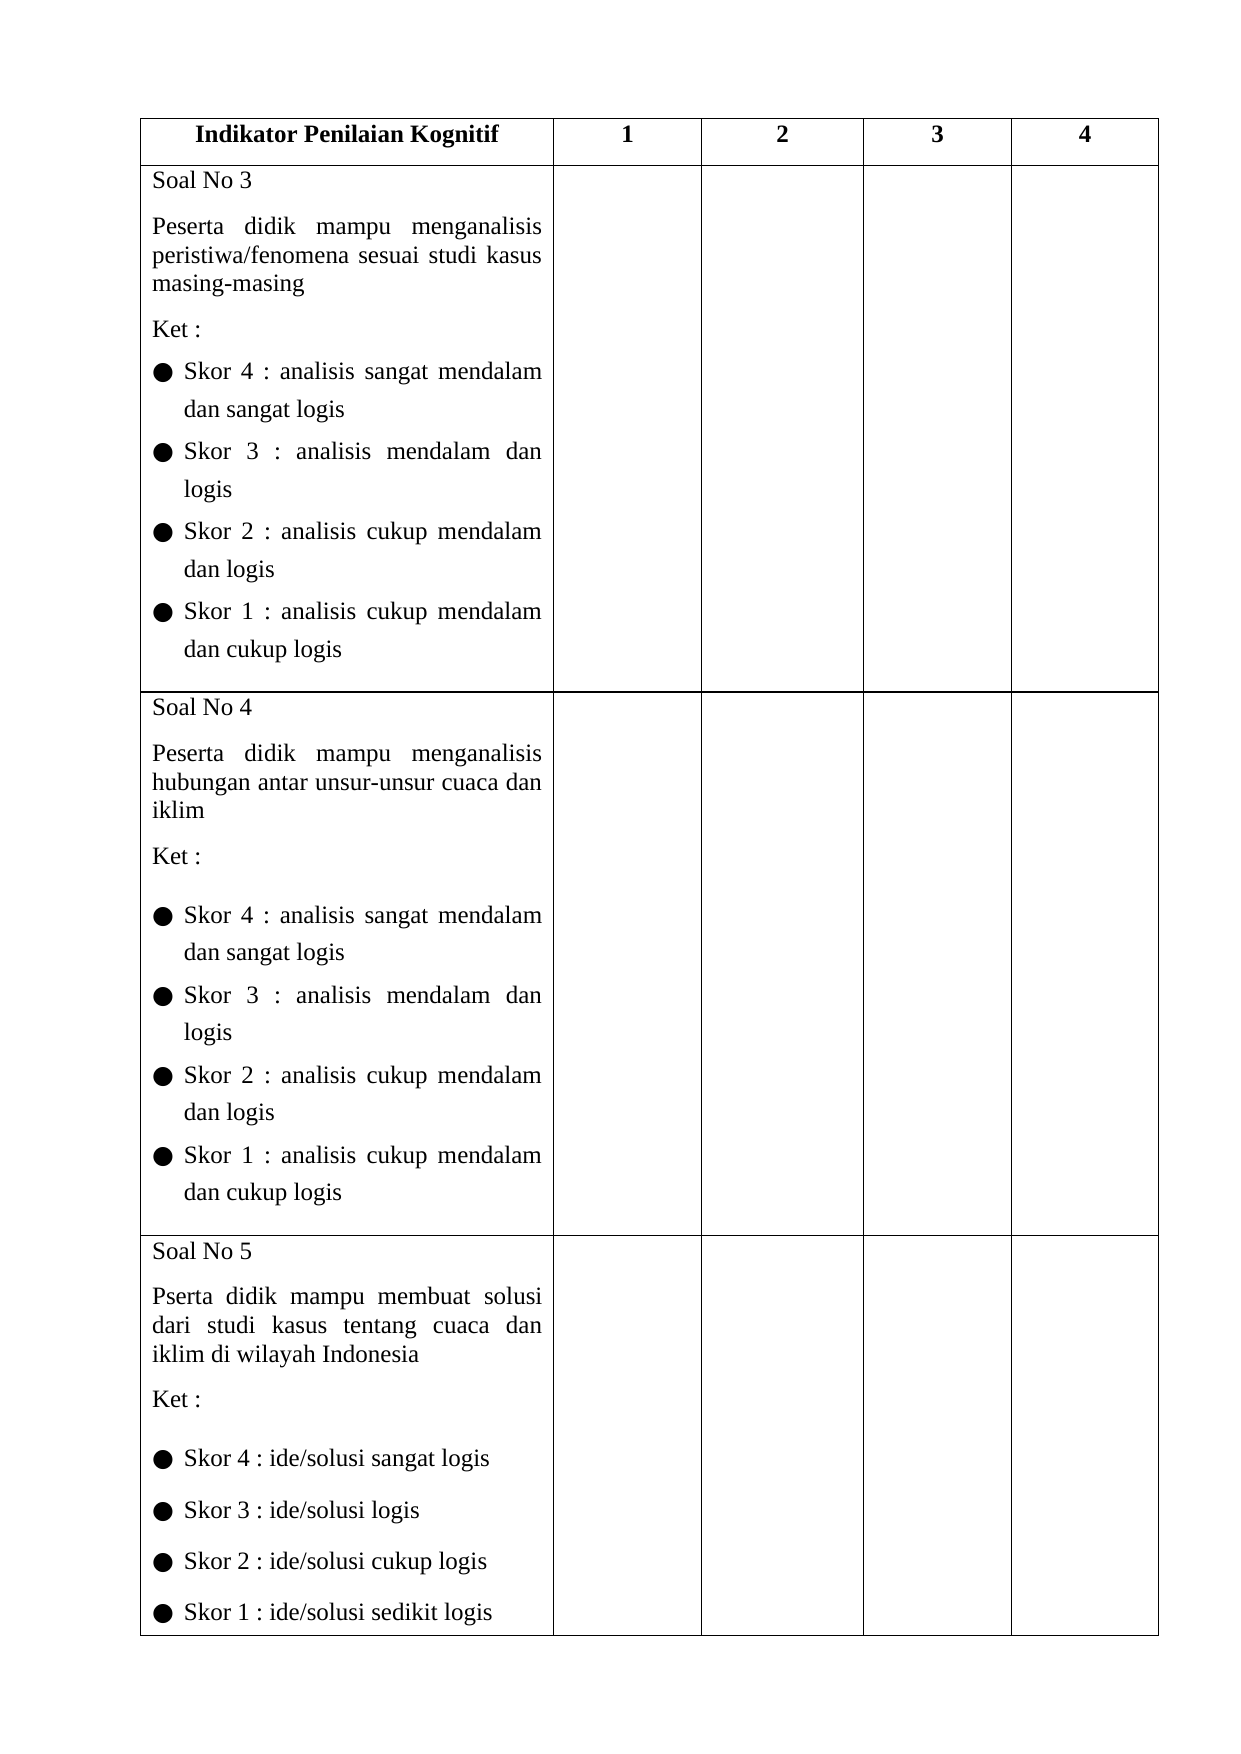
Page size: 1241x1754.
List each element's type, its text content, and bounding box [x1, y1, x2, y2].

table_cell 2 [702, 119, 863, 164]
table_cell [141, 1236, 553, 1635]
table_cell Indikator Penilaian Kognitif [141, 119, 553, 164]
table_cell [554, 1236, 701, 1635]
table_cell 3 [864, 119, 1011, 164]
table_cell Soal No 3 Peserta didik mampu menganalisis peristiwa/fenomena sesuai studi kasus masing-masing Ket : Skor 4 : analisis sangat mendalam dan sangat logis Skor 3 : analisis mendalam dan logis Skor 2 : analisis cukup mendalam dan logis Skor 1 : analisis cukup mendalam dan cukup logis [141, 166, 553, 691]
table_cell [702, 166, 863, 691]
table_cell [864, 166, 1011, 691]
table_cell [1012, 166, 1158, 691]
table_cell 4 [1012, 119, 1158, 164]
table_cell [702, 693, 863, 1235]
table_cell 1 [554, 119, 701, 164]
table_cell Soal No 4 Peserta didik mampu menganalisis hubungan antar unsur-unsur cuaca dan iklim Ket : Skor 4 : analisis sangat mendalam dan sangat logis Skor 3 : analisis mendalam dan logis Skor 2 : analisis cukup mendalam dan logis Skor 1 : analisis cukup mendalam dan cukup logis [141, 693, 553, 1235]
table_cell [702, 1236, 863, 1635]
table_cell [554, 693, 701, 1235]
table_cell [1012, 693, 1158, 1235]
table_cell [864, 693, 1011, 1235]
table_cell [864, 1236, 1011, 1635]
table_cell [1012, 1236, 1158, 1635]
table_cell [554, 166, 701, 691]
